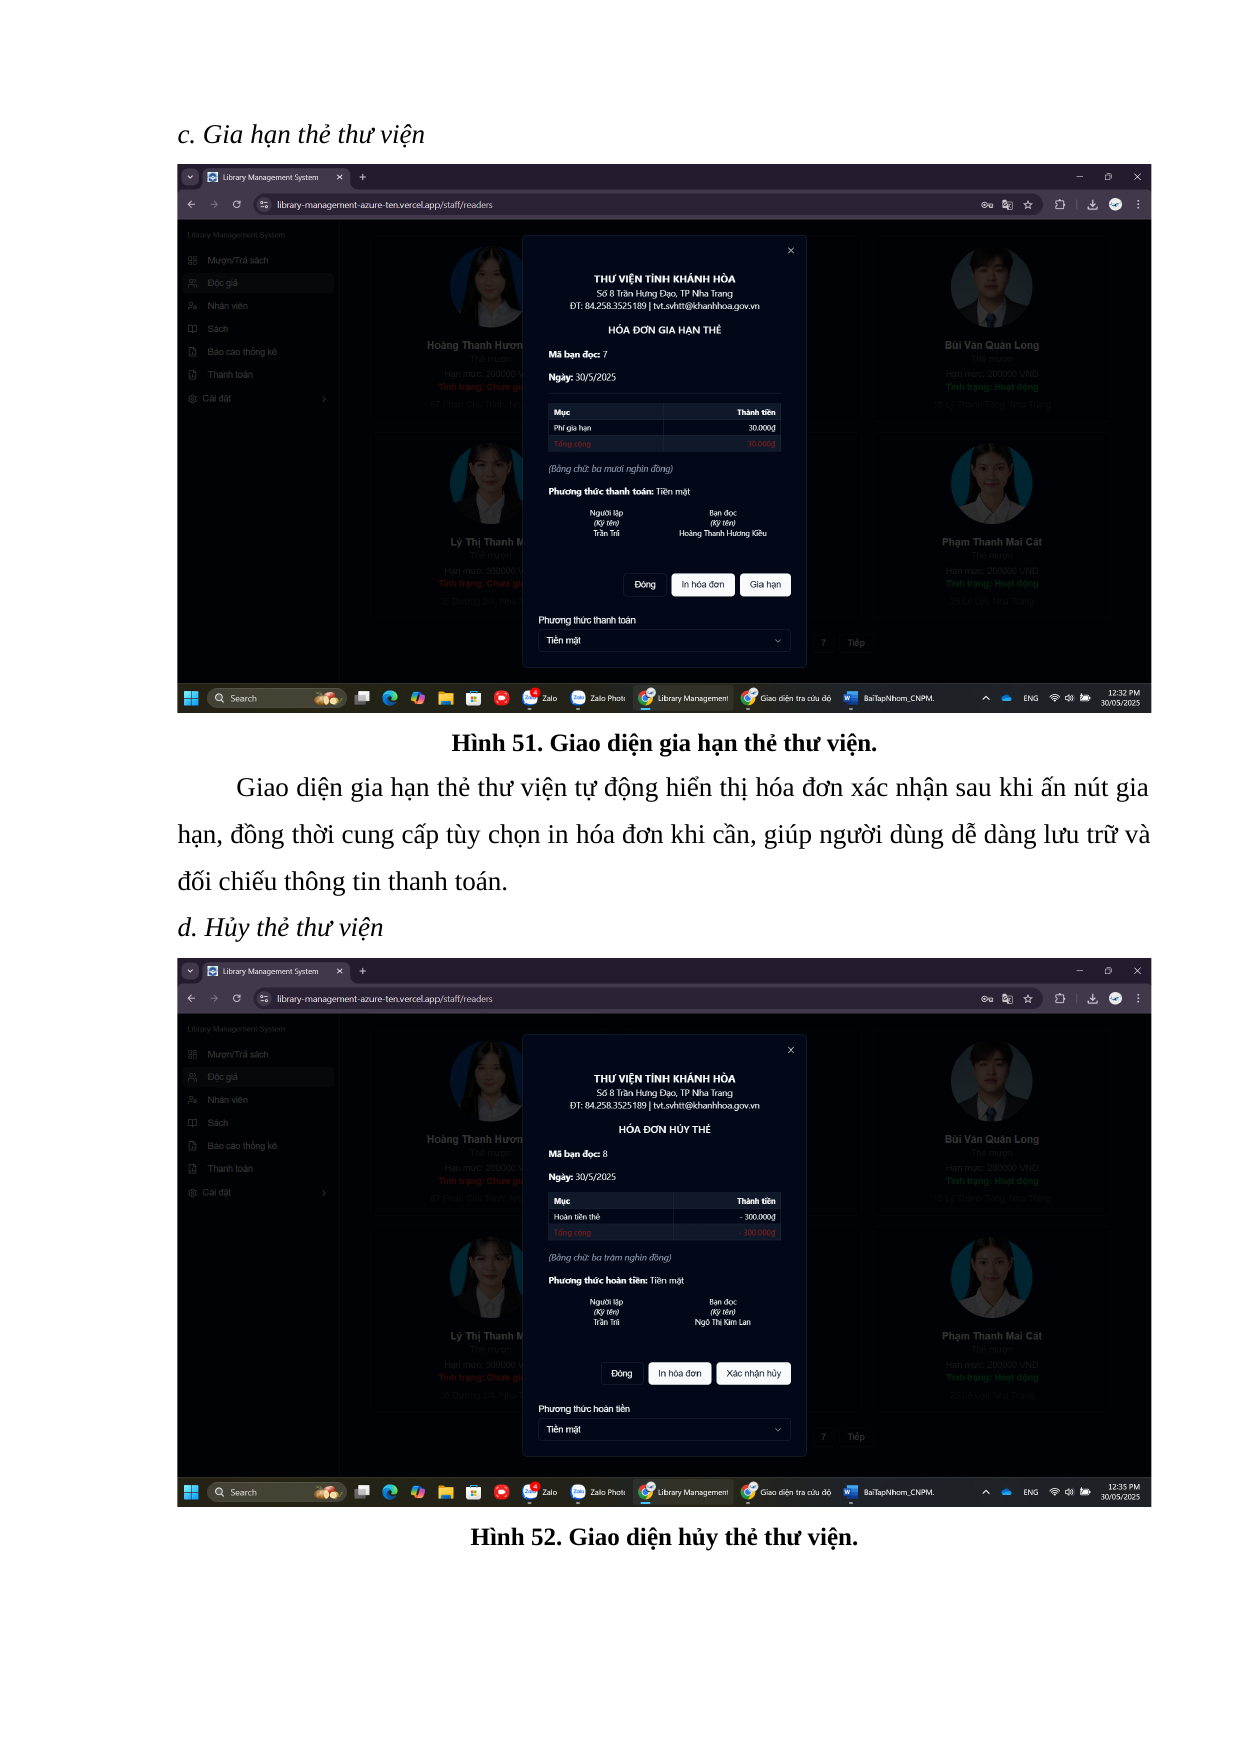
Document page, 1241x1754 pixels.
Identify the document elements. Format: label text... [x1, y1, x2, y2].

picture [177, 164, 1152, 713]
text Giao diện gia hạn thẻ thư viện tự động hiển thị hóa đơn xác nhận sau khi ấn nút gia hạn, đồng thời cung cấp tùy chọn in hóa đơn khi cần, giúp người dùng dễ dàng lưu trữ và đối chiếu thông tin thanh toán. [177, 772, 1152, 896]
subtitle d. Hủy thẻ thư viện [177, 912, 1152, 943]
picture [177, 958, 1152, 1507]
subtitle c. Gia hạn thẻ thư viện [177, 118, 1152, 149]
